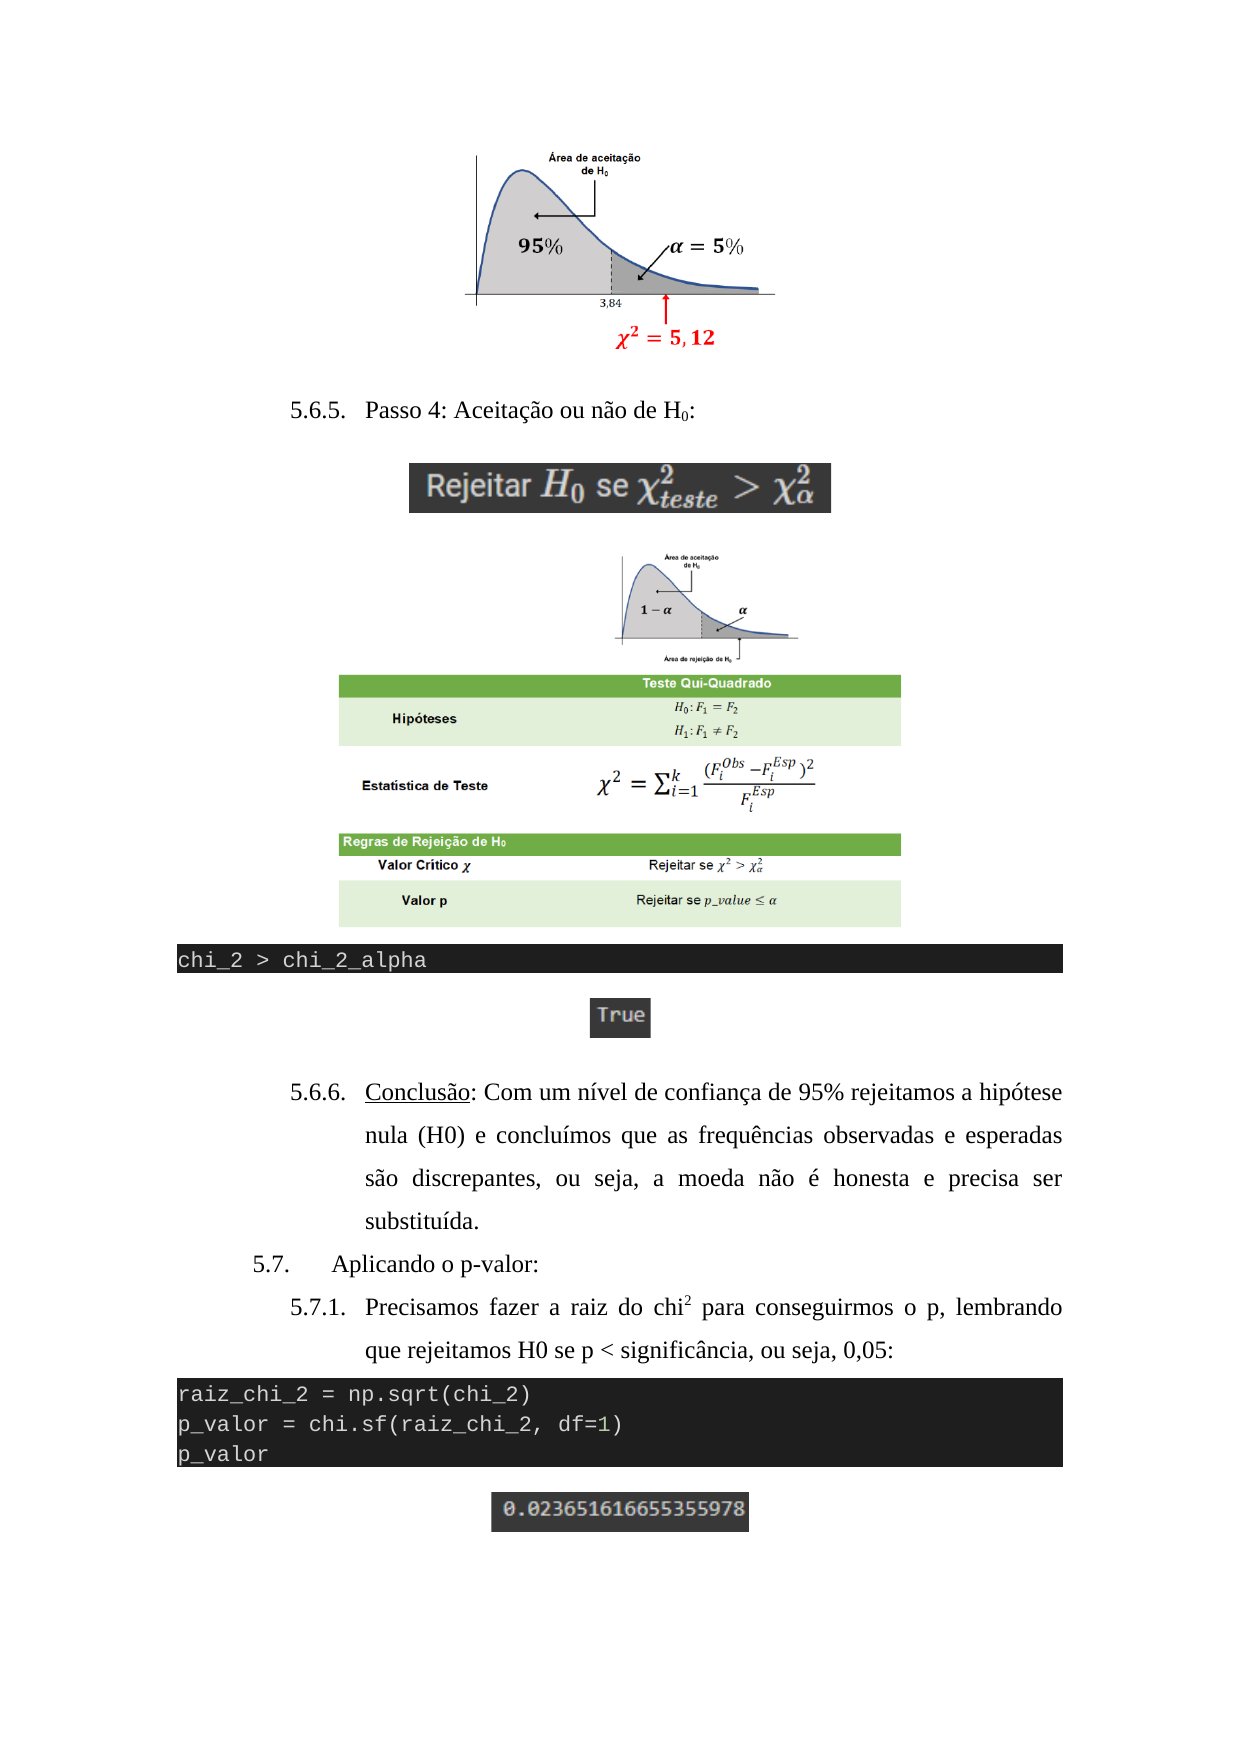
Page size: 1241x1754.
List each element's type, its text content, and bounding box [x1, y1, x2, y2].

list Precisamos fazer a raiz do chi2 para conseguirmos o p, lembrando que rejeitamos H0 se p < significância, ou seja, 0,05: [290, 1292, 1063, 1364]
picture [491, 1492, 749, 1532]
picture [409, 463, 832, 513]
text p_valor = chi.sf(raiz_chi_2, df=1) [177, 1408, 1063, 1438]
picture [338, 551, 902, 930]
picture [589, 998, 651, 1038]
list Conclusão: Com um nível de confiança de 95% rejeitamos a hipótese nula (H0) e concluímos que as frequências observadas e esperadas são discrepantes, ou seja, a moeda não é honesta e precisa ser substituída. [290, 1077, 1063, 1235]
text p_valor [177, 1438, 1063, 1467]
text raiz_chi_2 = np.sqrt(chi_2) [177, 1378, 1063, 1408]
picture [464, 147, 776, 357]
list Aplicando o p-valor: [252, 1249, 1063, 1278]
text chi_2 > chi_2_alpha [177, 944, 1063, 973]
list Passo 4: Aceitação ou não de H0: [290, 396, 1063, 424]
